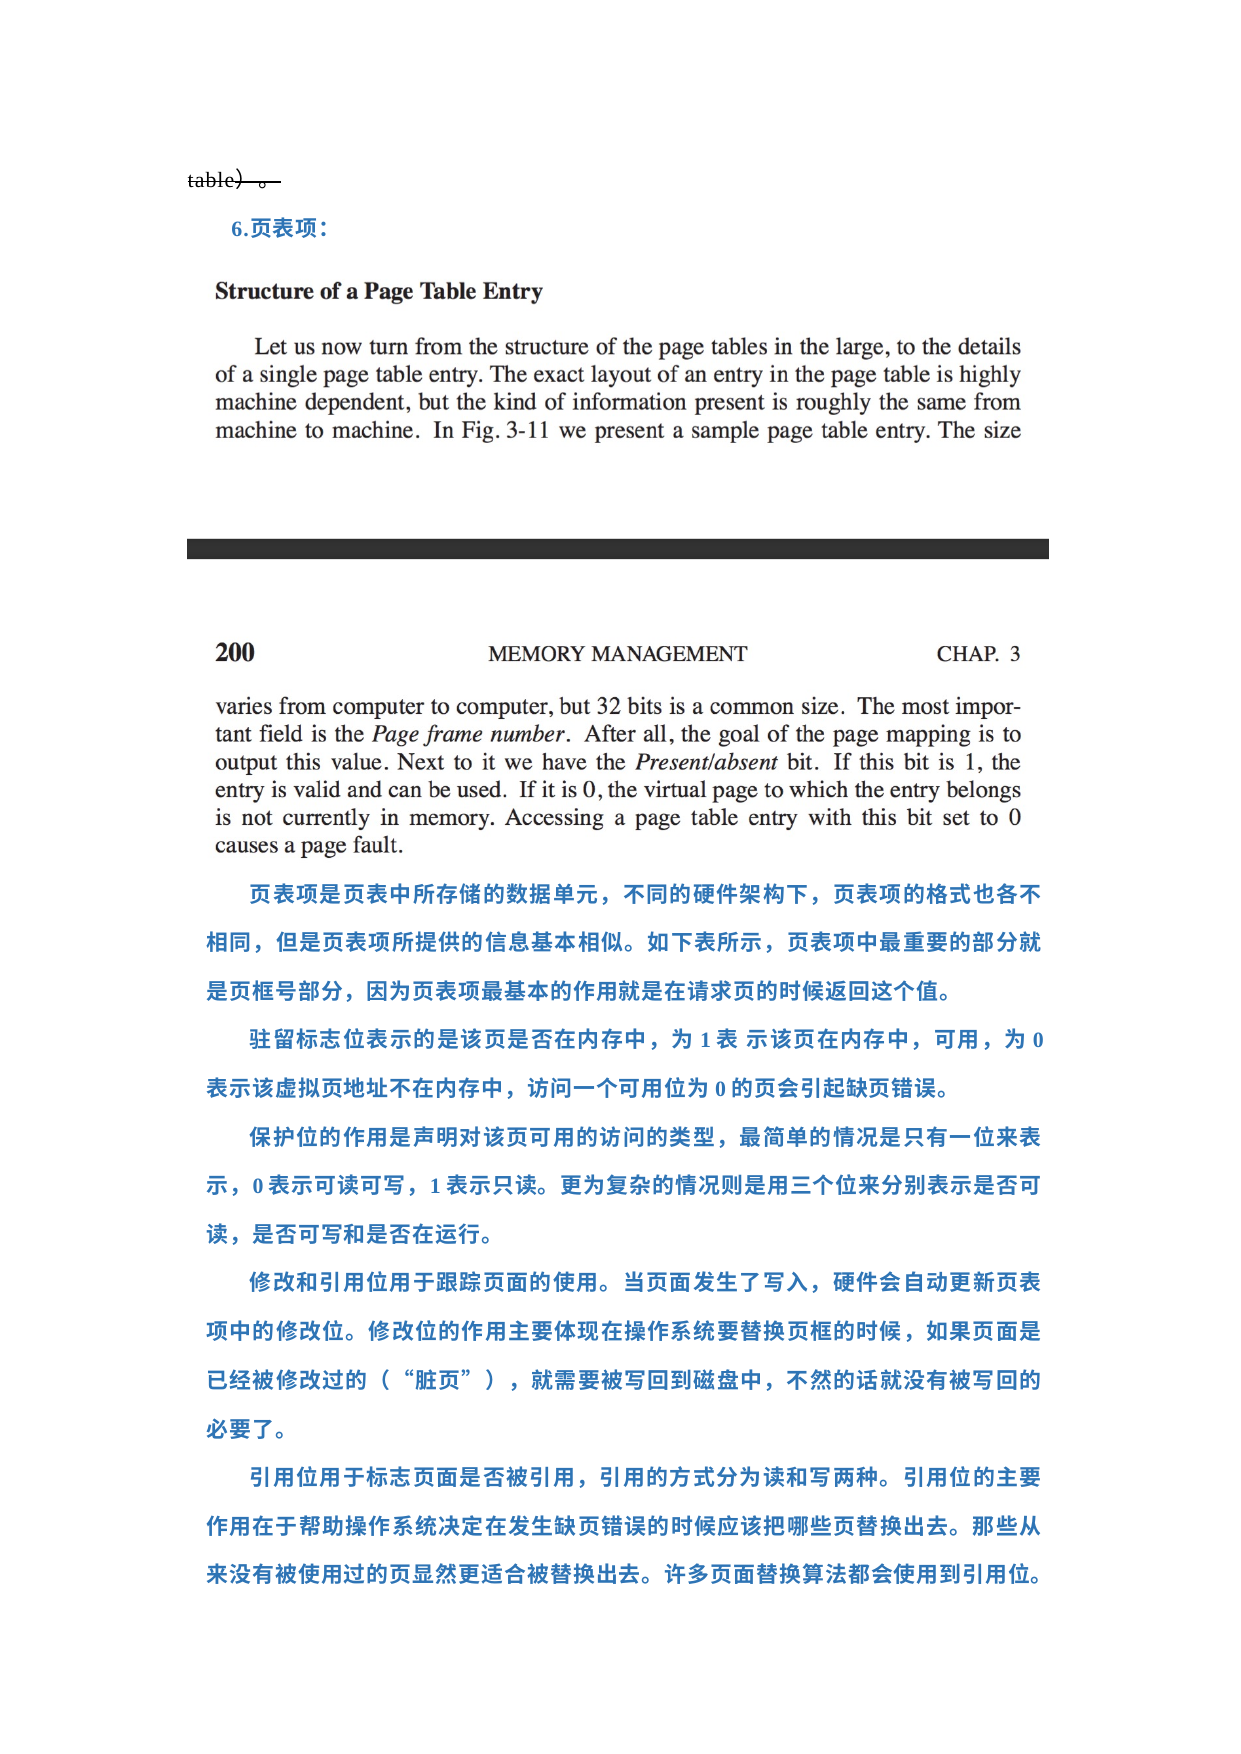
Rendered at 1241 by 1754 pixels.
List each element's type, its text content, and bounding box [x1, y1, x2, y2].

text 6.页表项： [187, 210, 1043, 243]
text 引用位用于标志页面是否被引用，引用的方式分为读和写两种。引用位的主要作用在于帮助操作系统决定在发生缺页错误的时候应该把哪些页替换出去。那些从来没有被使用过的页显然更适合被替换出去。许多页面替换算法都会使用到引用位。 [206, 1459, 1043, 1589]
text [187, 162, 1043, 194]
text 页表项是页表中所存储的数据单元，不同的硬件架构下，页表项的格式也各不相同，但是页表项所提供的信息基本相似。如下表所示，页表项中最重要的部分就是页框号部分，因为页表项最基本的作用就是在请求页的时候返回这个值。 [206, 876, 1043, 1006]
picture [187, 268, 1049, 866]
text 保护位的作用是声明对该页可用的访问的类型，最简单的情况是只有一位来表示，0表示可读可写，1表示只读。更为复杂的情况则是用三个位来分别表示是否可读，是否可写和是否在运行。 [206, 1119, 1043, 1249]
text 驻留标志位表示的是该页是否在内存中，为1表 示该页在内存中，可用，为0表示该虚拟页地址不在内存中，访问一个可用位为0的页会引起缺页错误。 [206, 1022, 1043, 1103]
text 修改和引用位用于跟踪页面的使用。当页面发生了写入，硬件会自动更新页表项中的修改位。修改位的作用主要体现在操作系统要替换页框的时候，如果页面是已经被修改过的（“脏页”），就需要被写回到磁盘中，不然的话就没有被写回的必要了。 [206, 1265, 1043, 1444]
